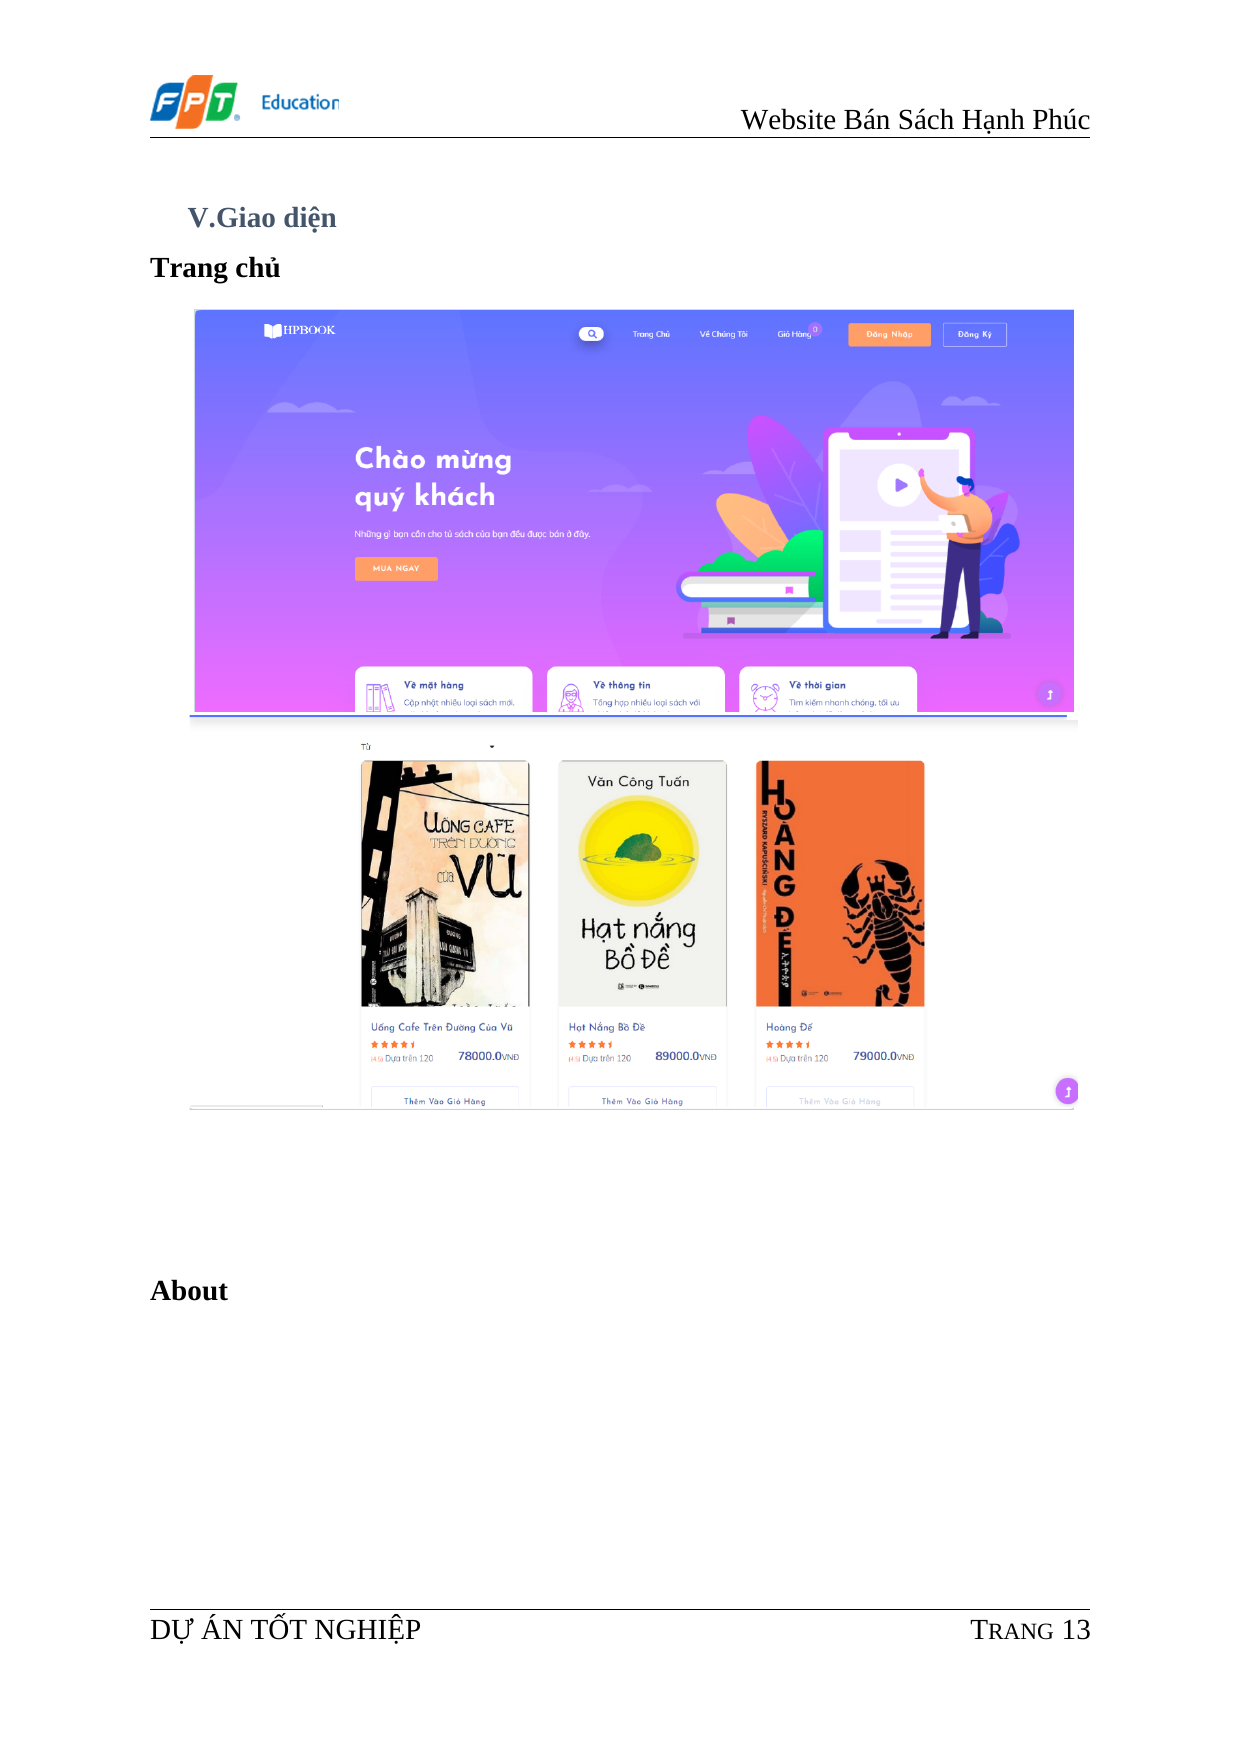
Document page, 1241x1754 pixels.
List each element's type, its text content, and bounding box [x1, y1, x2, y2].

text Trang chủ [150, 250, 1090, 284]
picture [150, 75, 339, 129]
picture [189, 715, 1078, 1110]
text About [150, 1273, 1090, 1306]
picture [193, 309, 1074, 712]
list V.Giao diện [187, 200, 1090, 234]
